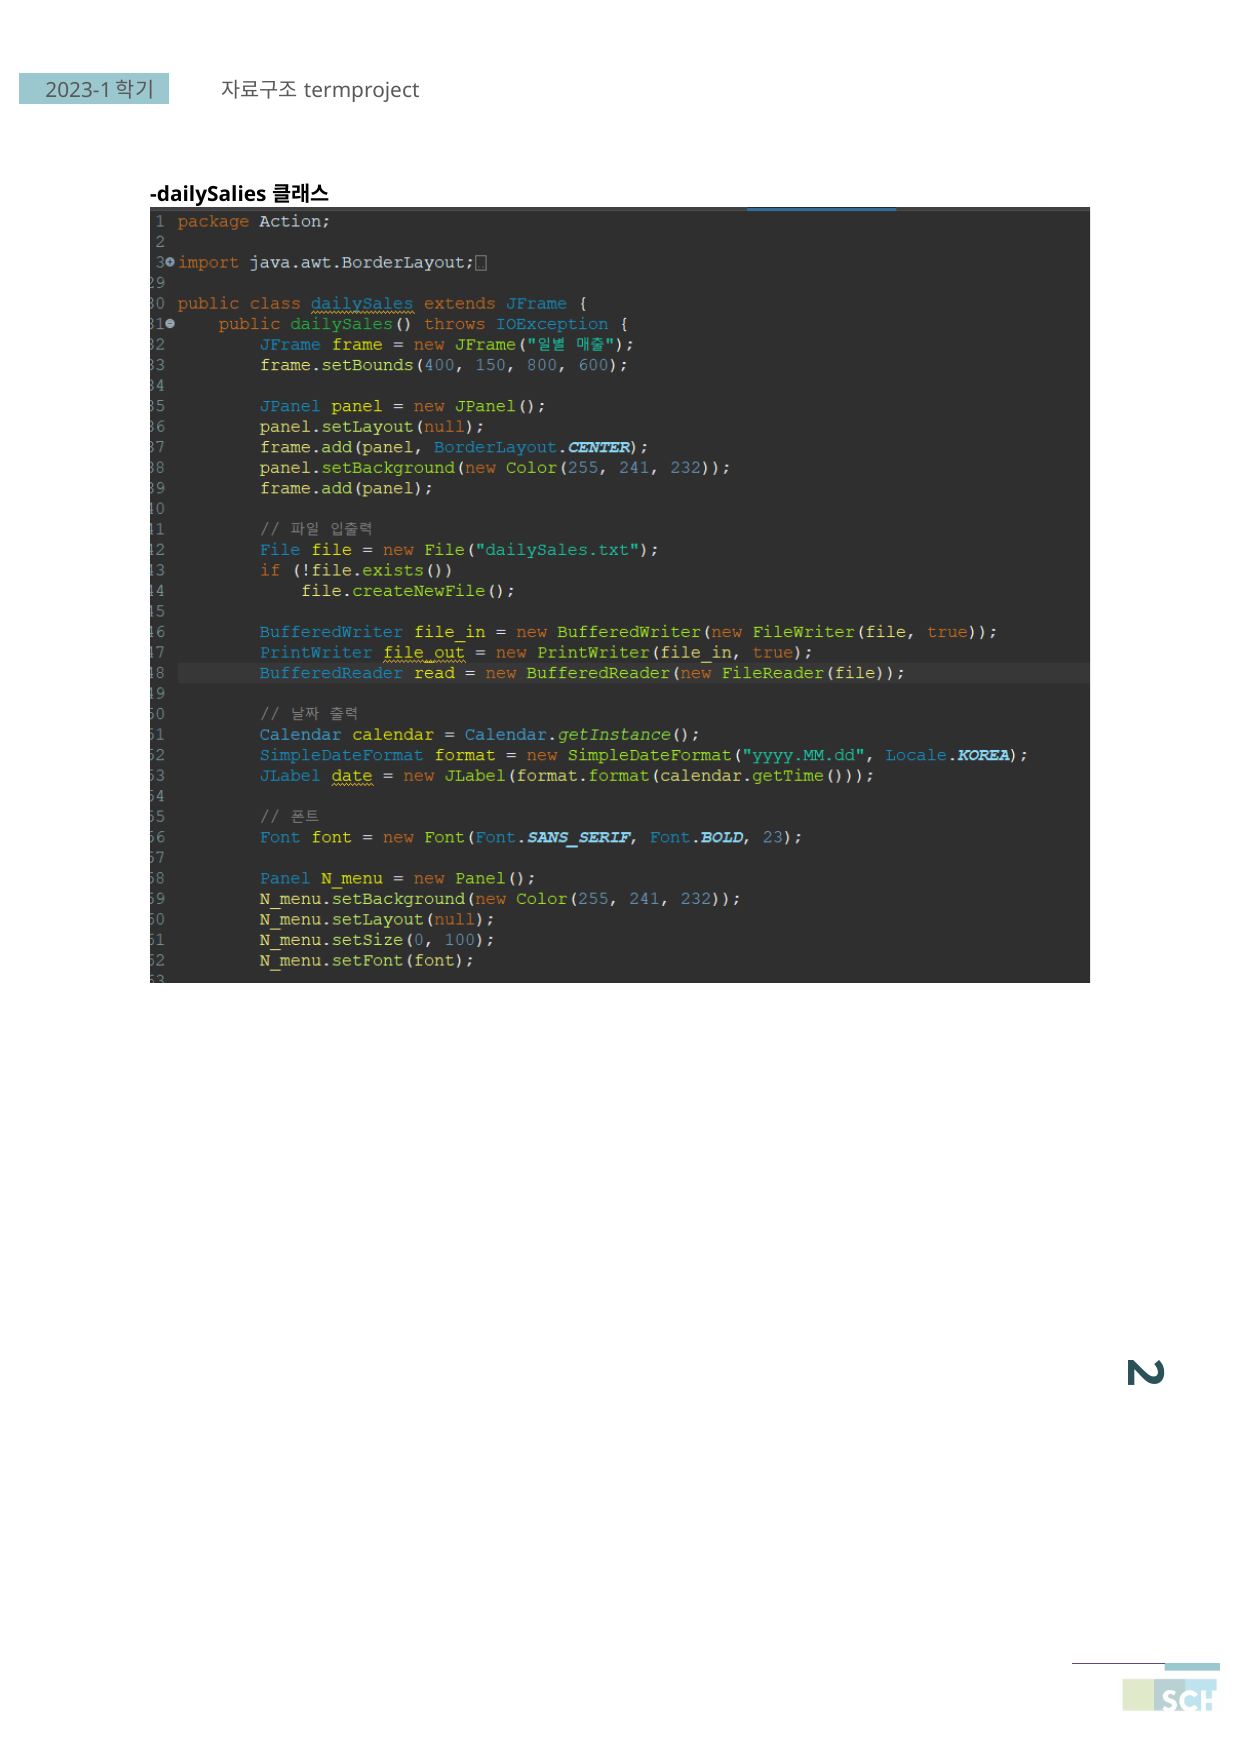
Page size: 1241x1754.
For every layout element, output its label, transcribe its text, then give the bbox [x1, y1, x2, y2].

picture [150, 207, 1091, 983]
text -dailySalies 클래스 [150, 177, 1090, 207]
